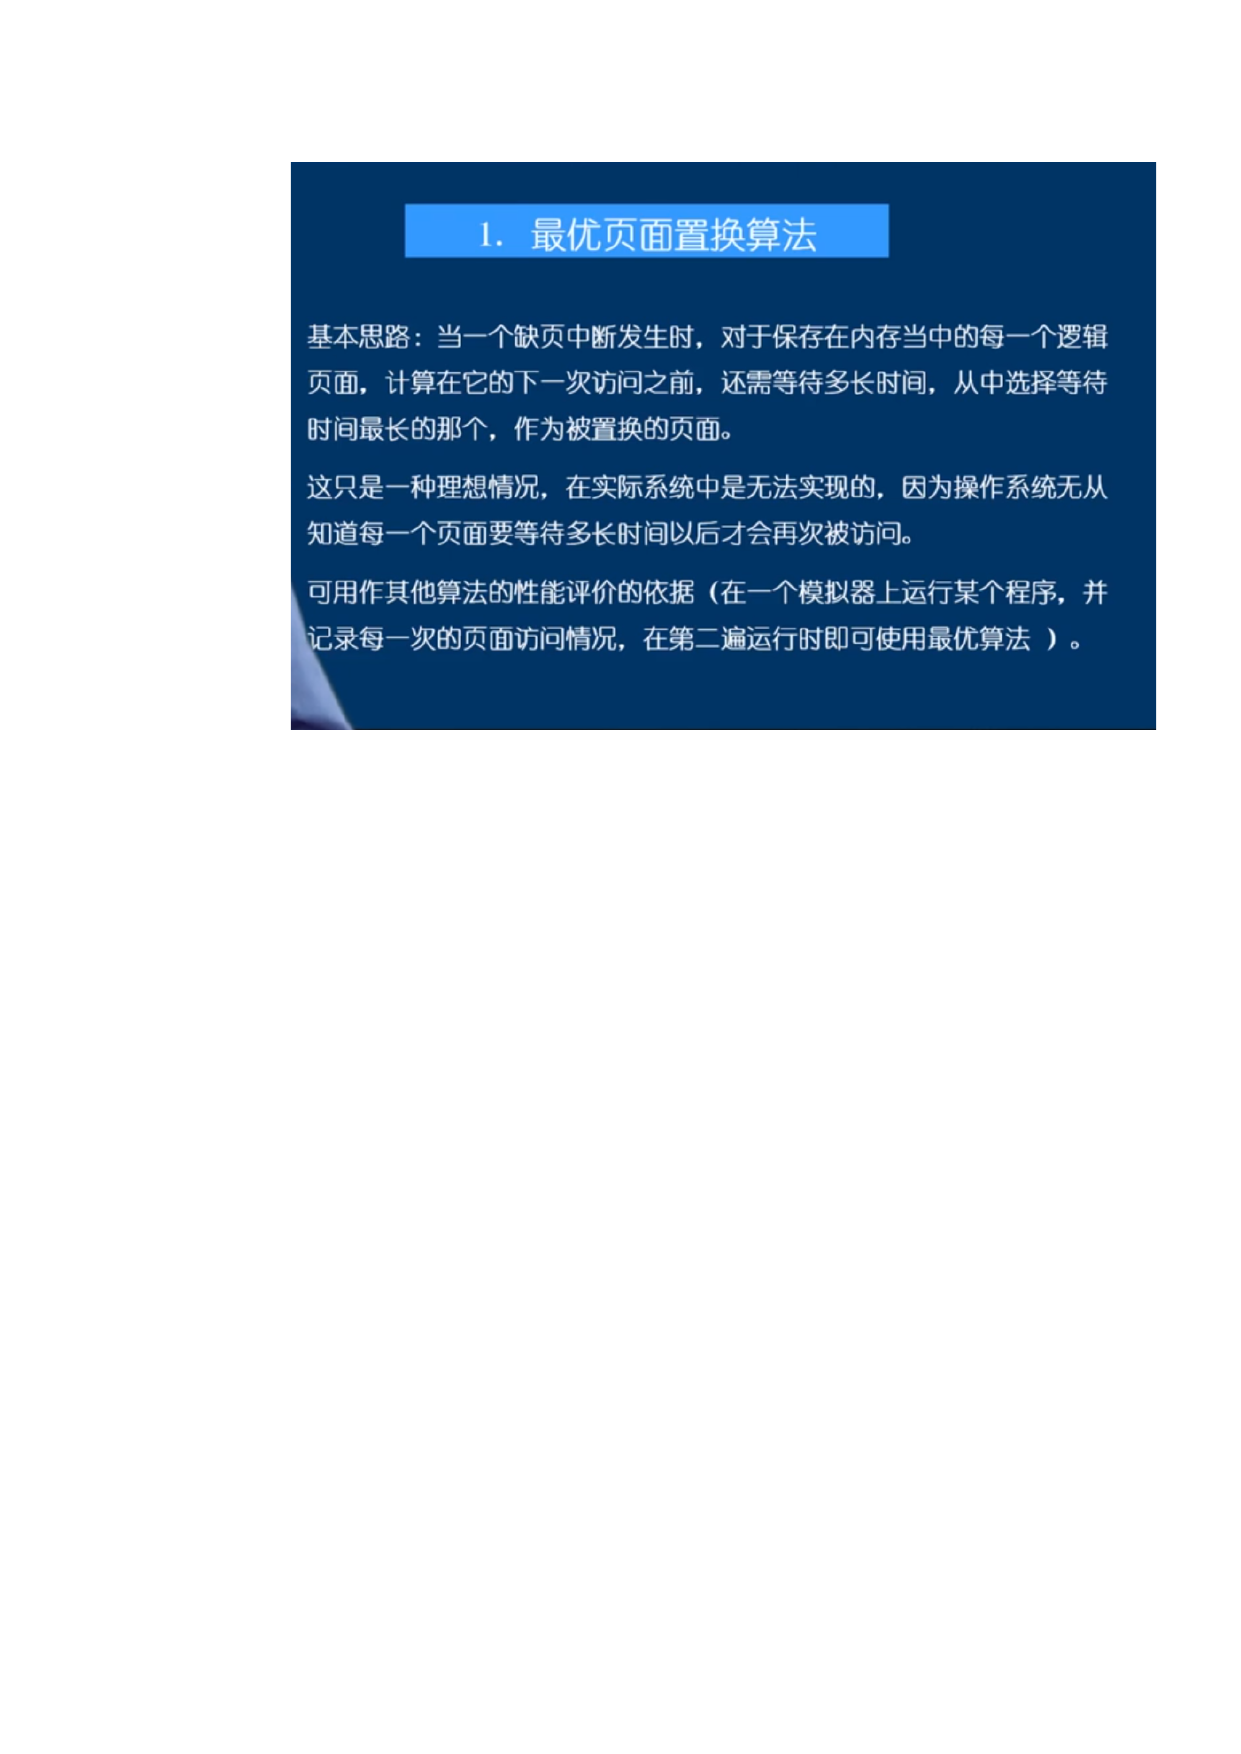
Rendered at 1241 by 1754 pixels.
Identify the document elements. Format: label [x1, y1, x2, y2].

picture [290, 162, 1157, 730]
